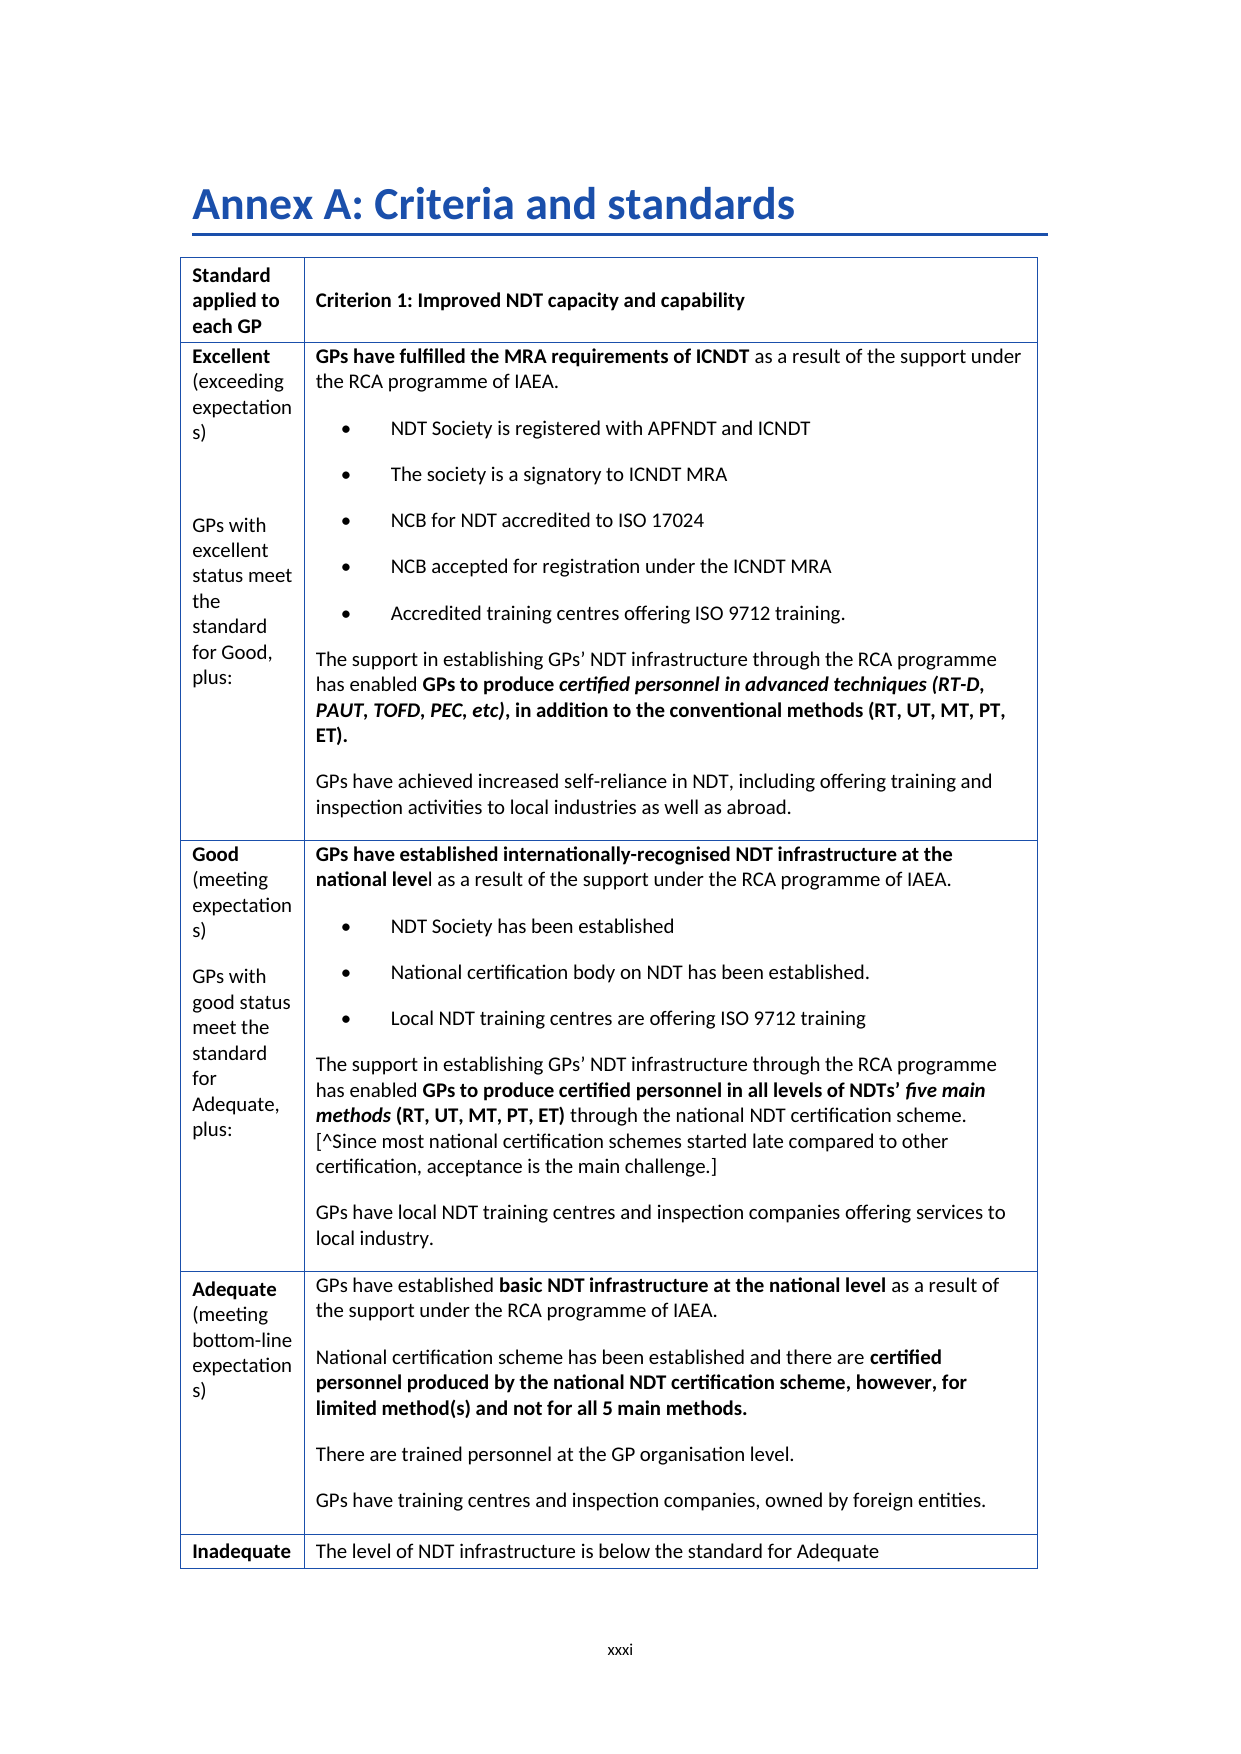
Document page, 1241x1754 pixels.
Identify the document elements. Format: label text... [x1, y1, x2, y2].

table_cell Inadequate [181, 1535, 304, 1567]
subtitle Annex A: Criteria and standards [192, 175, 1048, 233]
table_cell GPs have fulfilled the MRA requirements of ICNDT as a result of the support under the RCA programme of IAEA. NDT Society is registered with APFNDT and ICNDT The society is a signatory to ICNDT MRA NCB for NDT accredited to ISO 17024 NCB accepted for registration under the ICNDT MRA Accredited training centres offering ISO 9712 training. The support in establishing GPs’ NDT infrastructure through the RCA programme has enabled GPs to produce certified personnel in advanced techniques (RT-D, PAUT, TOFD, PEC, etc), in addition to the conventional methods (RT, UT, MT, PT, ET). GPs have achieved increased self-reliance in NDT, including offering training and inspection activities to local industries as well as abroad. [305, 343, 1037, 840]
table_header Standard applied to each GP [181, 258, 304, 342]
table_cell GPs have established basic NDT infrastructure at the national level as a result of the support under the RCA programme of IAEA. National certification scheme has been established and there are certified personnel produced by the national NDT certification scheme, however, for limited method(s) and not for all 5 main methods. There are trained personnel at the GP organisation level. GPs have training centres and inspection companies, owned by foreign entities. [305, 1272, 1037, 1533]
table_header Criterion 1: Improved NDT capacity and capability [305, 258, 1037, 342]
table_cell Excellent (exceeding expectations) GPs with excellent status meet the standard for Good, plus: [181, 343, 304, 840]
table_cell The level of NDT infrastructure is below the standard for Adequate [305, 1535, 1037, 1567]
table_cell Good (meeting expectations) GPs with good status meet the standard for Adequate, plus: [181, 841, 304, 1271]
table_cell Adequate (meeting bottom-line expectations) [181, 1272, 304, 1533]
table_cell GPs have established internationally-recognised NDT infrastructure at the national level as a result of the support under the RCA programme of IAEA. NDT Society has been established National certification body on NDT has been established. Local NDT training centres are offering ISO 9712 training The support in establishing GPs’ NDT infrastructure through the RCA programme has enabled GPs to produce certified personnel in all levels of NDTs’ five main methods (RT, UT, MT, PT, ET) through the national NDT certification scheme.[^Since most national certification schemes started late compared to other certification, acceptance is the main challenge.] GPs have local NDT training centres and inspection companies offering services to local industry. [305, 841, 1037, 1271]
